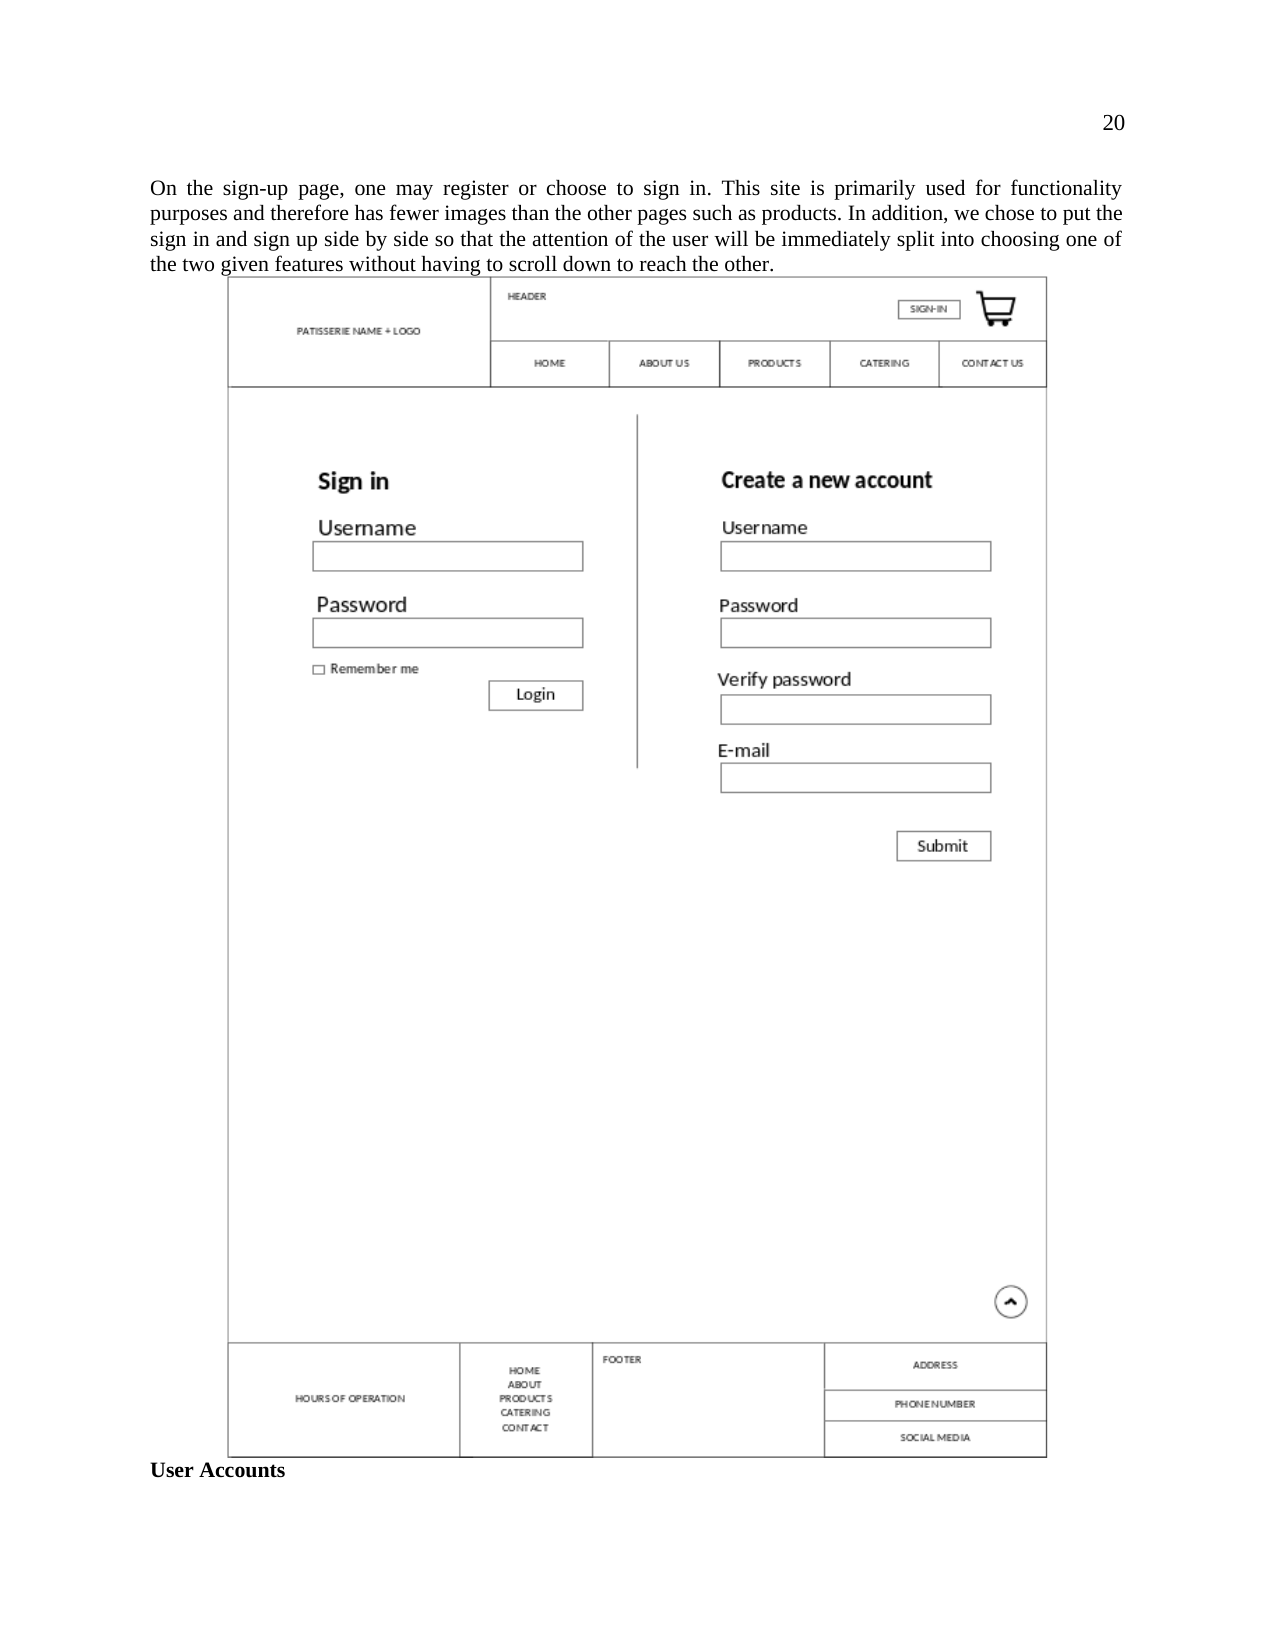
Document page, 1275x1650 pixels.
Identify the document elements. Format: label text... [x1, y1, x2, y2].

text On the sign-up page, one may register or choose to sign in. This site is primarily used for functionality purposes and therefore has fewer images than the other pages such as products. In addition, we chose to put the sign in and sign up side by side so that the attention of the user will be immediately split into choosing one of the two given features without having to scroll down to reach the other. [150, 175, 1125, 276]
text User Accounts [150, 1457, 1125, 1482]
